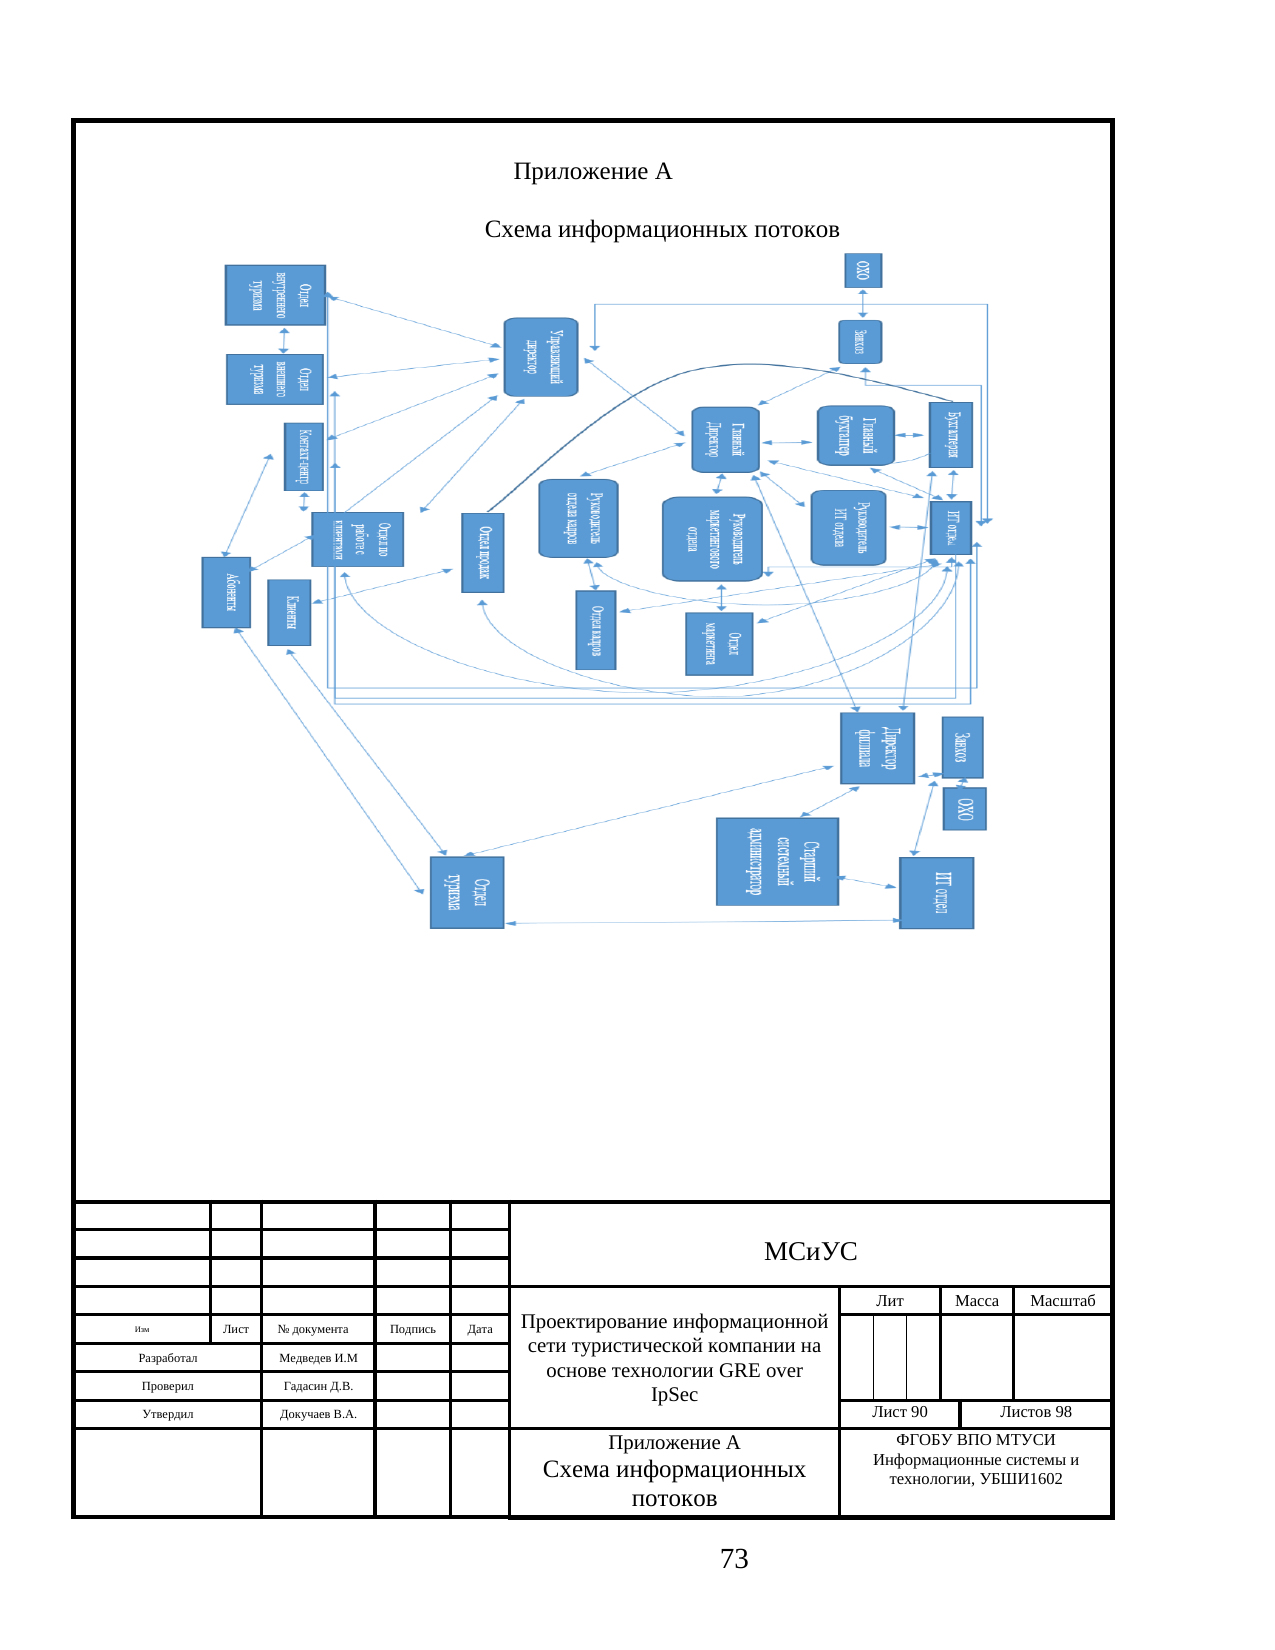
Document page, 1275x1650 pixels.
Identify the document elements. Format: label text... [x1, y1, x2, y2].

table_cell [377, 1402, 449, 1427]
table_cell [263, 1231, 373, 1256]
table_cell [452, 1345, 508, 1370]
table_cell Изм [76, 1316, 209, 1342]
table_cell [452, 1260, 508, 1285]
table_cell Гадасин Д.В. [263, 1373, 373, 1399]
table_cell [942, 1342, 1012, 1399]
table_cell [263, 1430, 373, 1515]
table_cell Докучаев В.А. [263, 1402, 373, 1427]
table_cell Лит [841, 1288, 939, 1313]
table_cell [452, 1231, 508, 1256]
picture [185, 245, 1022, 949]
table_cell Подпись [377, 1316, 449, 1342]
table_cell [212, 1231, 260, 1256]
table_cell [263, 1260, 373, 1285]
table_cell [452, 1402, 508, 1427]
table_cell [377, 1260, 449, 1285]
table_cell [452, 1373, 508, 1399]
table_cell [1015, 1342, 1110, 1399]
table_cell Листов 98 [962, 1402, 1110, 1427]
table_cell [76, 1204, 209, 1228]
table_cell [76, 1288, 209, 1313]
table_cell Лист [212, 1316, 260, 1342]
table_cell [841, 1316, 873, 1342]
table_cell [452, 1430, 508, 1515]
table_cell ФГОБУ ВПО МТУСИ Информационные системы и технологии, УБШИ1602 [841, 1430, 1110, 1515]
table_cell [452, 1204, 508, 1228]
table_cell [76, 1231, 209, 1256]
table_cell [377, 1288, 449, 1313]
table_cell Медведев И.М [263, 1345, 373, 1370]
table_cell Разработал [76, 1345, 260, 1370]
table_cell [263, 1204, 373, 1228]
table_cell № документа [263, 1316, 373, 1342]
table_cell [76, 1260, 209, 1285]
table_cell Проверил [76, 1373, 260, 1399]
table_cell [212, 1260, 260, 1285]
table_cell [263, 1288, 373, 1313]
table_cell Приложение А Схема информационных потоков [511, 1430, 838, 1515]
table_cell [907, 1316, 939, 1399]
table_cell [377, 1231, 449, 1256]
table_cell [212, 1204, 260, 1228]
table_cell [76, 1430, 260, 1515]
table_cell [942, 1316, 1012, 1342]
table_cell [874, 1342, 906, 1399]
table_cell [377, 1345, 449, 1370]
table_cell Проектирование информационной сети туристической компании на основе технологии GRE over IpSec [511, 1288, 838, 1427]
table_cell Дата [452, 1316, 508, 1342]
table_cell [377, 1204, 449, 1228]
table_header Приложение А Схема информационных потоков [76, 123, 1110, 1199]
table_cell Утвердил [76, 1402, 260, 1427]
table_cell [377, 1373, 449, 1399]
table_cell Лист 90 [841, 1402, 958, 1427]
table_cell [874, 1316, 906, 1342]
table_cell [377, 1430, 449, 1515]
table_cell Масса [942, 1288, 1012, 1313]
table_cell [841, 1342, 873, 1399]
table_cell [212, 1288, 260, 1313]
table_cell [1015, 1316, 1110, 1342]
table_cell МСиУС [511, 1204, 1110, 1285]
table_cell Масштаб [1015, 1288, 1110, 1313]
table_cell [452, 1288, 508, 1313]
